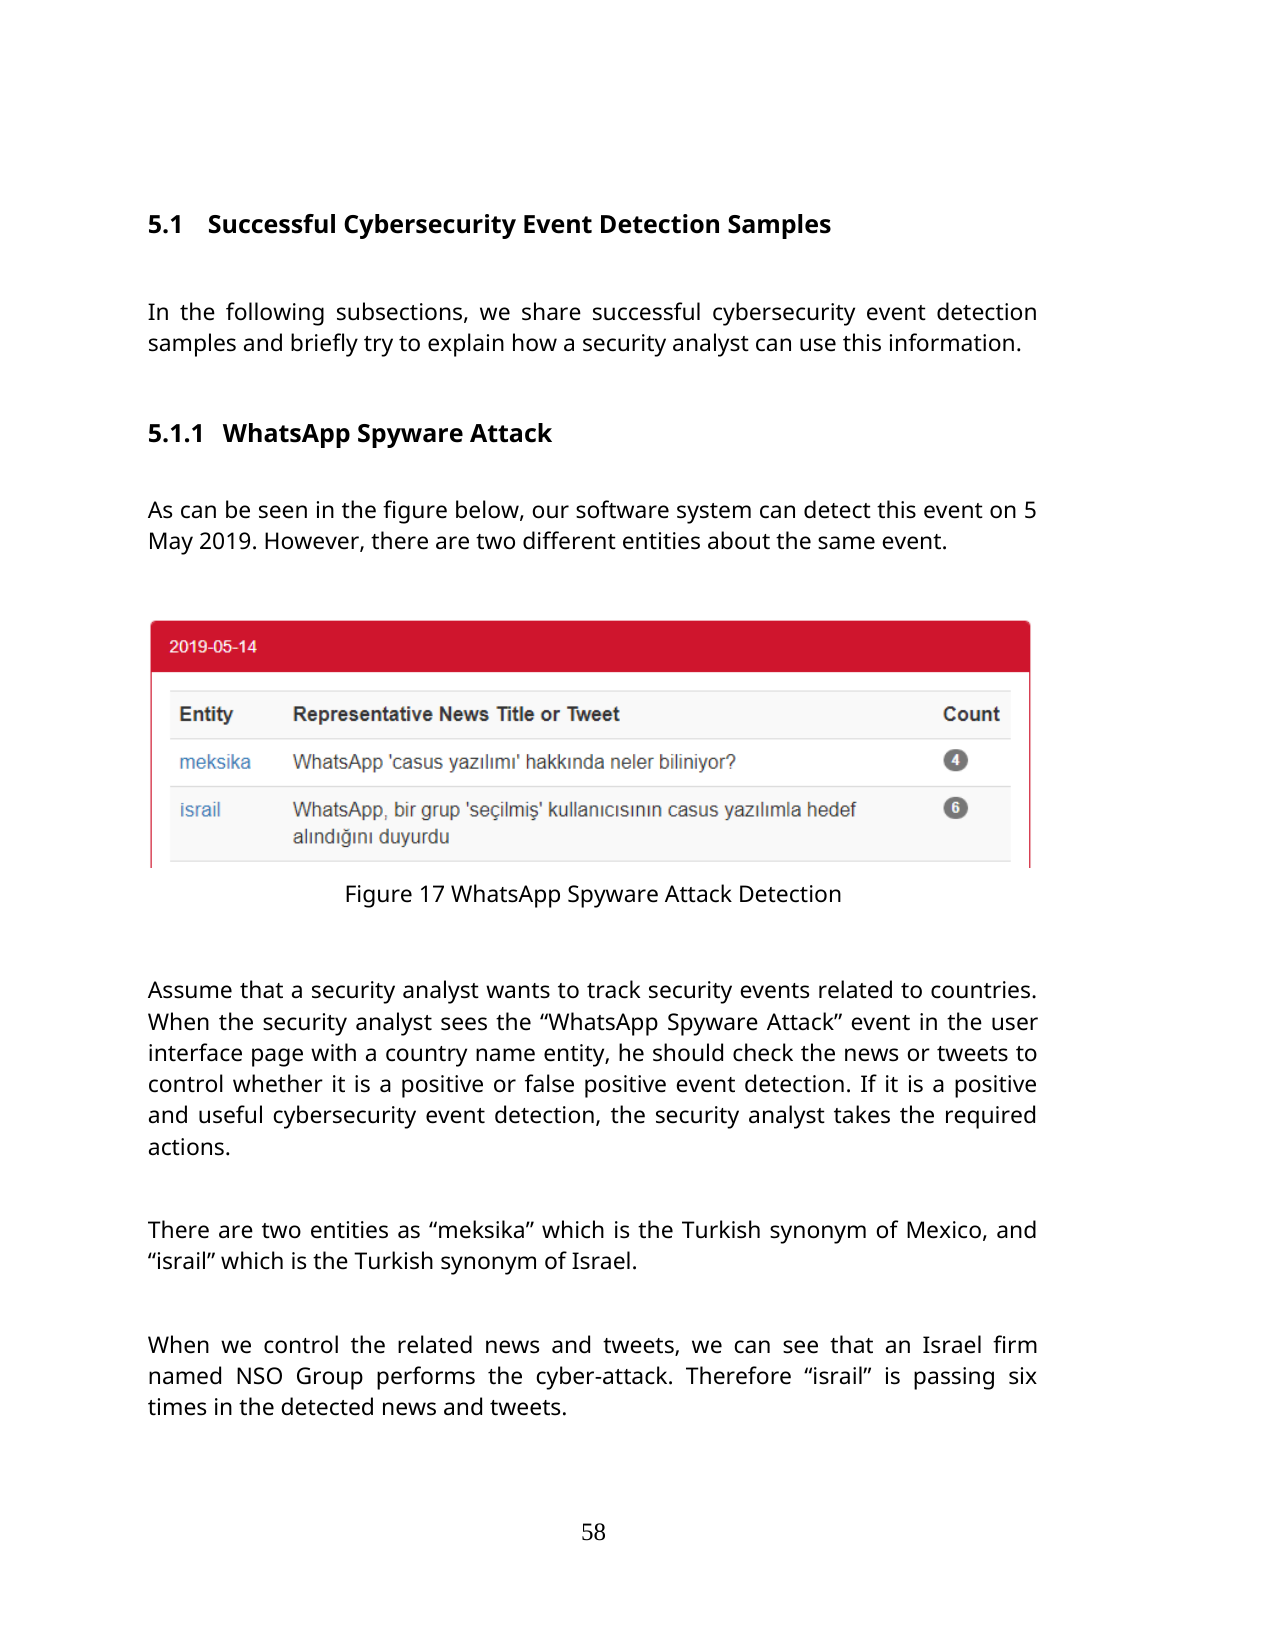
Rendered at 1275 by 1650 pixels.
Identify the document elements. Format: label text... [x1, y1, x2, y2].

subtitle WhatsApp Spyware Attack [148, 415, 1039, 449]
text As can be seen in the figure below, our software system can detect this event on 5 May 2019. However, there are two different entities about the same event. [148, 494, 1039, 556]
text In the following subsections, we share successful cybersecurity event detection samples and briefly try to explain how a security analyst can use this information. [148, 296, 1039, 358]
text Figure 17 WhatsApp Spyware Attack Detection [148, 878, 1039, 909]
text There are two entities as “meksika” which is the Turkish synonym of Mexico, and “israil” which is the Turkish synonym of Israel. [148, 1214, 1039, 1277]
subtitle Successful Cybersecurity Event Detection Samples [148, 207, 1039, 241]
text Assume that a security analyst wants to track security events related to countries. When the security analyst sees the “WhatsApp Spyware Attack” event in the user interface page with a country name entity, he should check the news or tweets to control whether it is a positive or false positive event detection. If it is a positive and useful cybersecurity event detection, the security analyst takes the required actions. [148, 974, 1039, 1162]
text When we control the related news and tweets, we can see that an Israel firm named NSO Group performs the cyber-attack. Therefore “israil” is passing six times in the detected news and tweets. [148, 1329, 1039, 1422]
picture [147, 611, 1039, 868]
